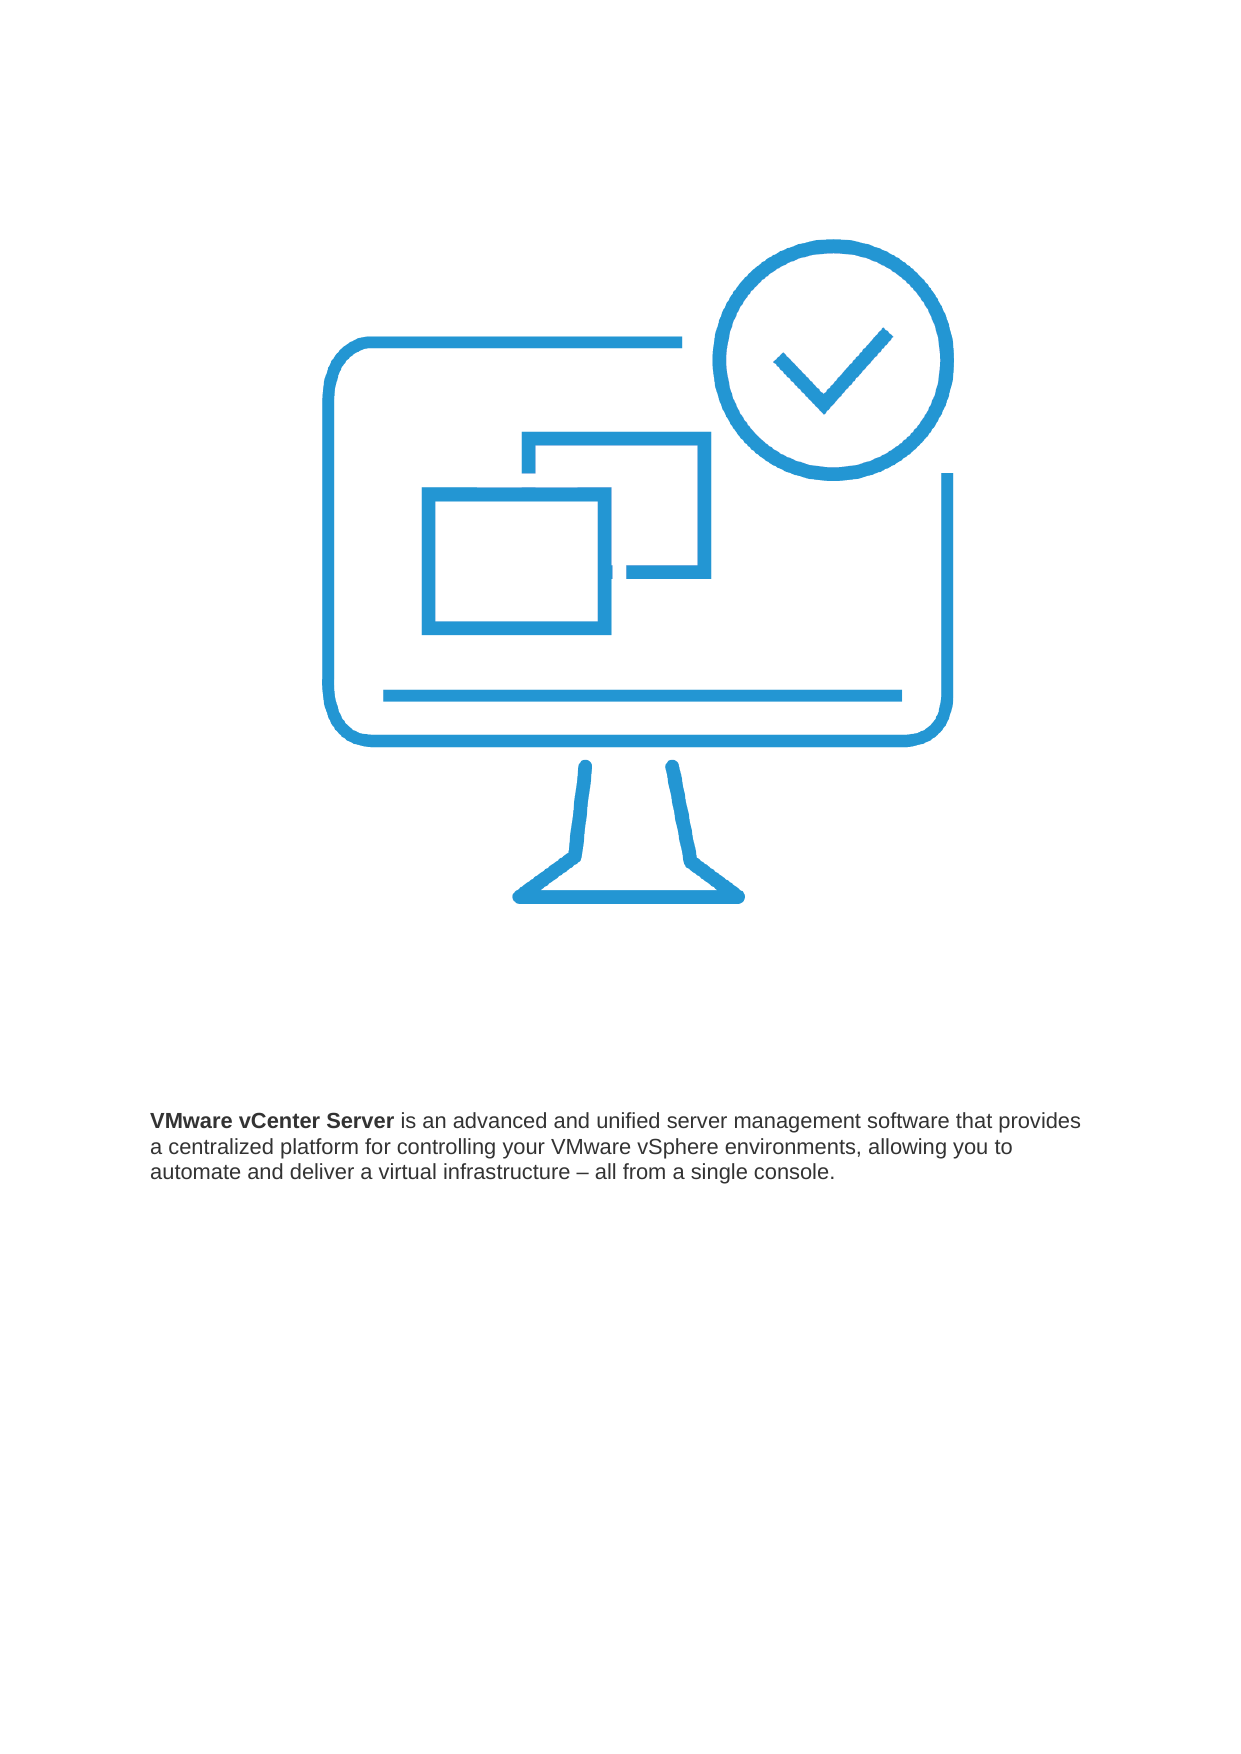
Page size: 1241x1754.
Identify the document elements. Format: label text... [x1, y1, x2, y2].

picture [150, 150, 1091, 1090]
text VMware vCenter Server is an advanced and unified server management software that provides a centralized platform for controlling your VMware vSphere environments, allowing you to automate and deliver a virtual infrastructure – all from a single console. [150, 1108, 1090, 1184]
